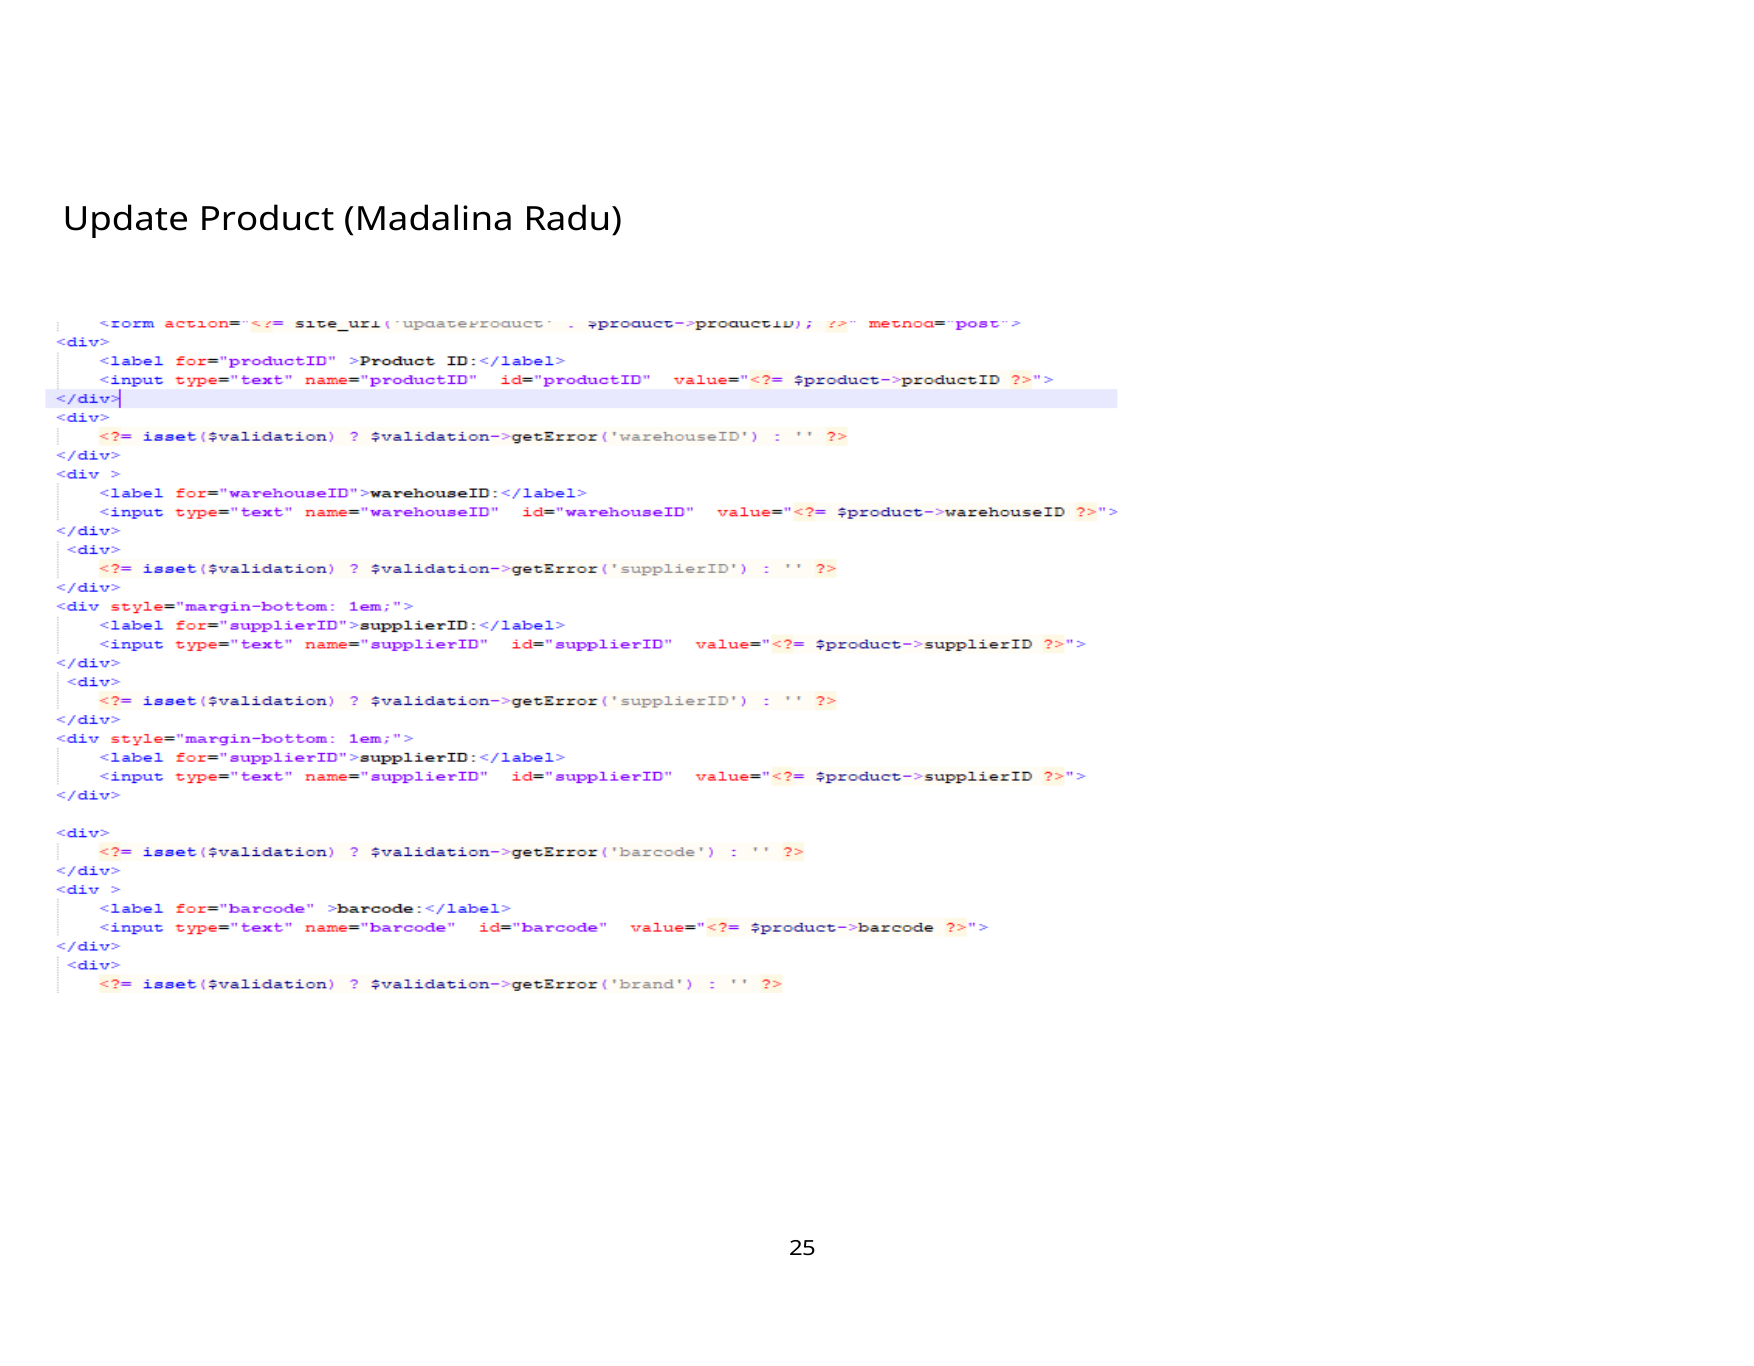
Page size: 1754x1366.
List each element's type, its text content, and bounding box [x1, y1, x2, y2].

text Update Product (Madalina Radu) [62, 195, 1693, 240]
picture [45, 321, 1117, 993]
